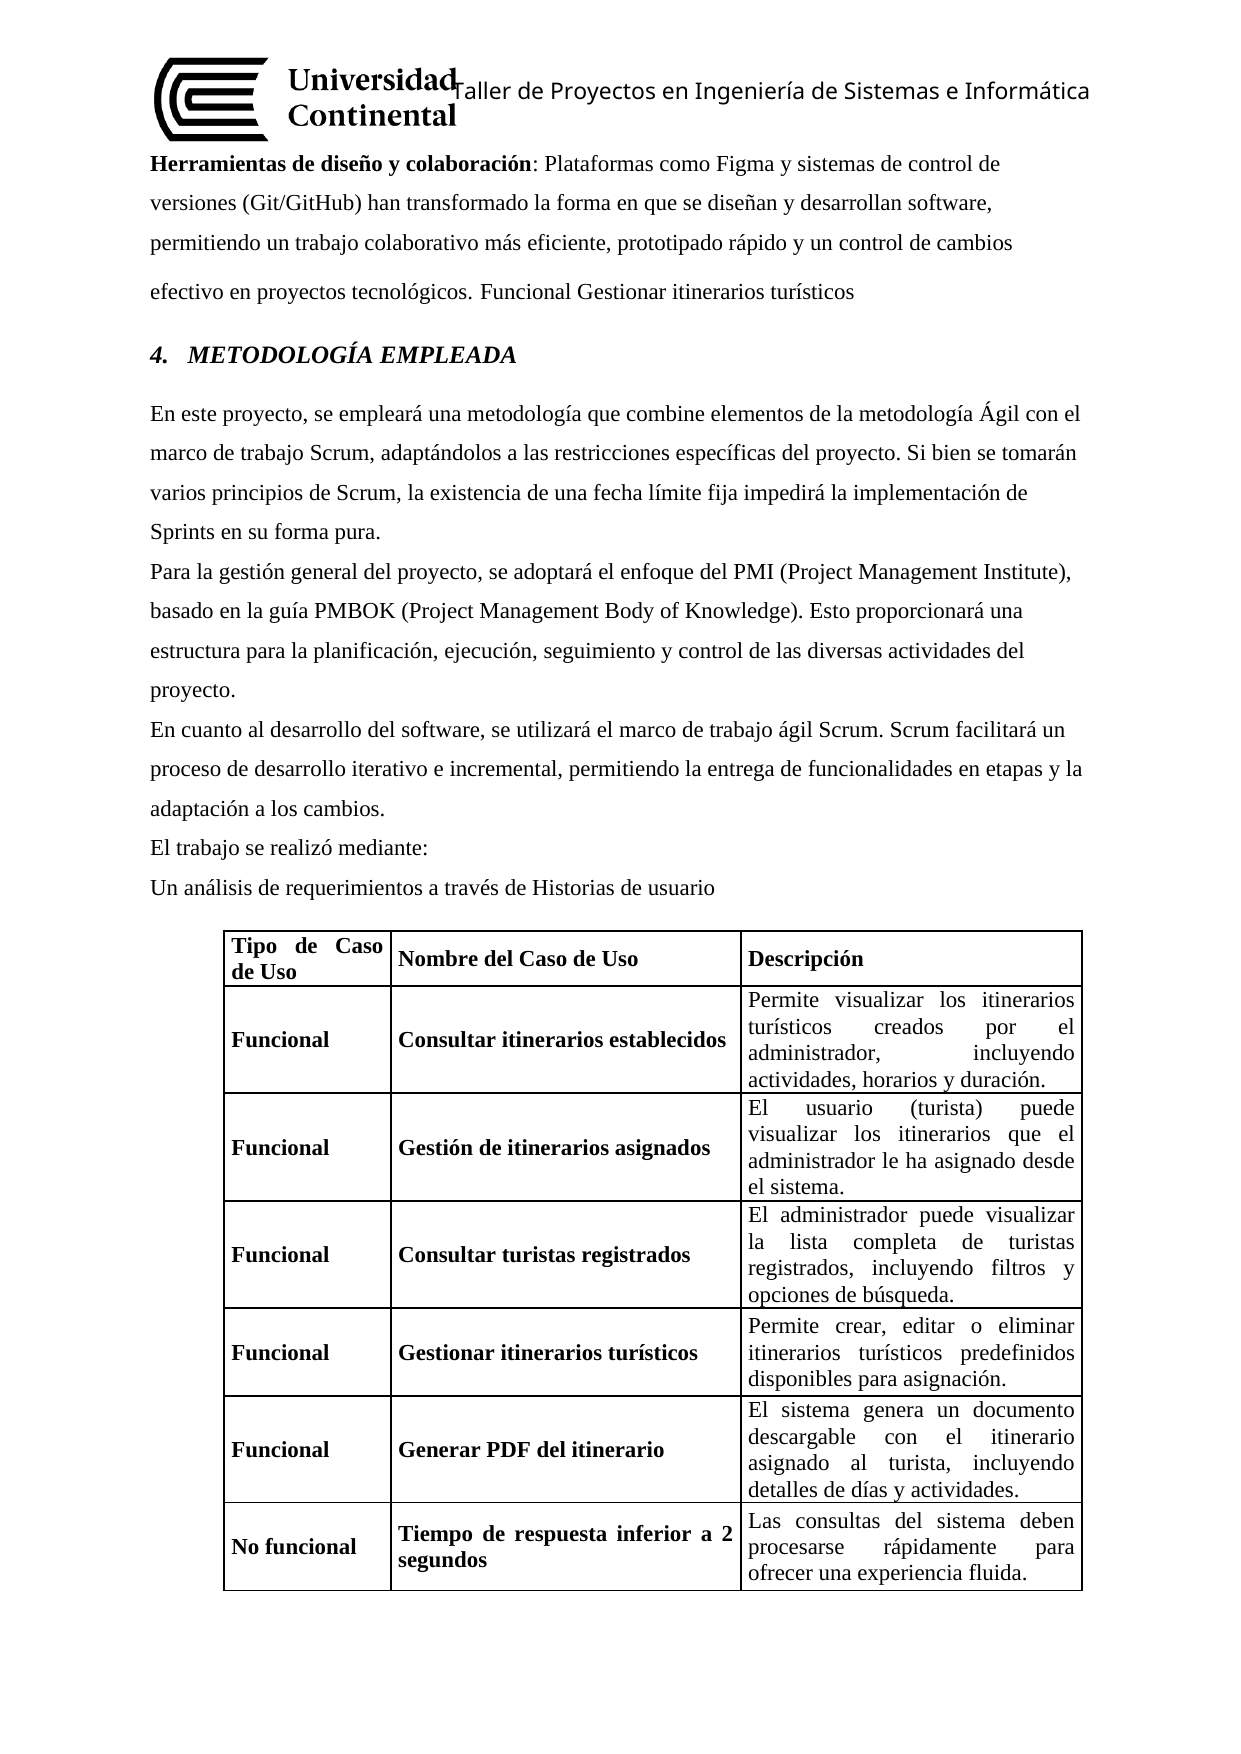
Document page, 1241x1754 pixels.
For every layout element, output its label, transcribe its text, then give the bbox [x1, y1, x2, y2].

subtitle METODOLOGÍA EMPLEADA [150, 340, 1090, 369]
text En este proyecto, se empleará una metodología que combine elementos de la metodología Ágil con el marco de trabajo Scrum, adaptándolos a las restricciones específicas del proyecto. Si bien se tomarán varios principios de Scrum, la existencia de una fecha límite fija impedirá la implementación de Sprints en su forma pura. [150, 400, 1090, 544]
table_cell Funcional [225, 1309, 390, 1394]
table_cell Funcional [225, 987, 390, 1092]
table_header Tipo de Caso de Uso [225, 932, 390, 984]
table_cell Funcional [225, 1397, 390, 1502]
table_cell El usuario (turista) puede visualizar los itinerarios que el administrador le ha asignado desde el sistema. [742, 1094, 1081, 1199]
table_cell Funcional [225, 1202, 390, 1307]
table_cell Funcional [225, 1094, 390, 1199]
text Para la gestión general del proyecto, se adoptará el enfoque del PMI (Project Management Institute), basado en la guía PMBOK (Project Management Body of Knowledge). Esto proporcionará una estructura para la planificación, ejecución, seguimiento y control de las diversas actividades del proyecto. [150, 558, 1090, 702]
text Herramientas de diseño y colaboración: Plataformas como Figma y sistemas de control de versiones (Git/GitHub) han transformado la forma en que se diseñan y desarrollan software, permitiendo un trabajo colaborativo más eficiente, prototipado rápido y un control de cambios efectivo en proyectos tecnológicos. Funcional Gestionar itinerarios turísticos [150, 150, 1090, 306]
picture [150, 54, 461, 144]
table_cell Consultar itinerarios establecidos [392, 987, 740, 1092]
table_header Descripción [742, 932, 1081, 984]
text Un análisis de requerimientos a través de Historias de usuario [150, 873, 1090, 900]
text El trabajo se realizó mediante: [150, 834, 1090, 860]
table_cell Las consultas del sistema deben procesarse rápidamente para ofrecer una experiencia fluida. [742, 1503, 1081, 1589]
table_cell Gestión de itinerarios asignados [392, 1094, 740, 1199]
table_header Nombre del Caso de Uso [392, 932, 740, 984]
table_cell Gestionar itinerarios turísticos [392, 1309, 740, 1394]
table_cell No funcional [225, 1503, 390, 1589]
table_cell Tiempo de respuesta inferior a 2 segundos [392, 1503, 740, 1589]
table_cell Generar PDF del itinerario [392, 1397, 740, 1502]
table_cell Permite crear, editar o eliminar itinerarios turísticos predefinidos disponibles para asignación. [742, 1309, 1081, 1394]
table_cell El sistema genera un documento descargable con el itinerario asignado al turista, incluyendo detalles de días y actividades. [742, 1397, 1081, 1502]
table_cell Consultar turistas registrados [392, 1202, 740, 1307]
table_cell Permite visualizar los itinerarios turísticos creados por el administrador, incluyendo actividades, horarios y duración. [742, 987, 1081, 1092]
table_cell El administrador puede visualizar la lista completa de turistas registrados, incluyendo filtros y opciones de búsqueda. [742, 1202, 1081, 1307]
text En cuanto al desarrollo del software, se utilizará el marco de trabajo ágil Scrum. Scrum facilitará un proceso de desarrollo iterativo e incremental, permitiendo la entrega de funcionalidades en etapas y la adaptación a los cambios. [150, 716, 1090, 821]
